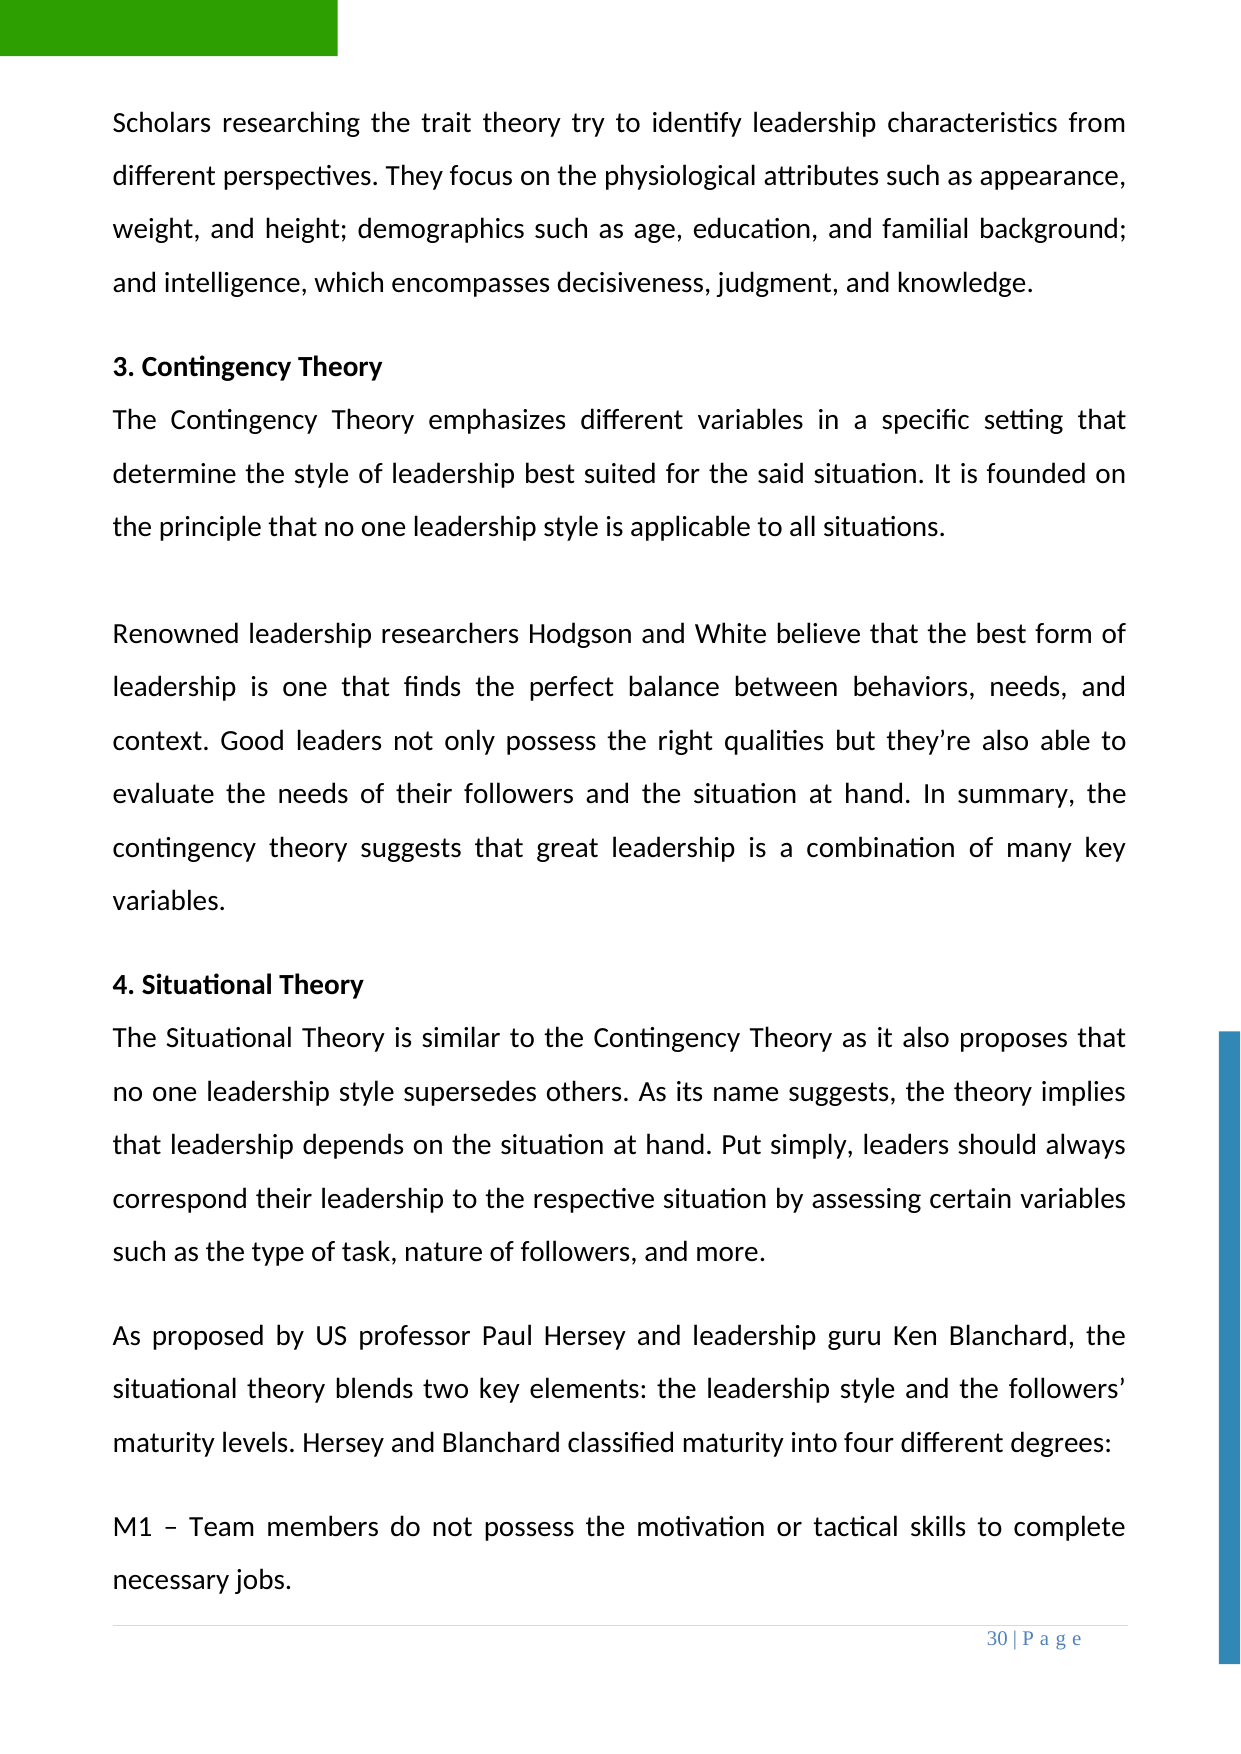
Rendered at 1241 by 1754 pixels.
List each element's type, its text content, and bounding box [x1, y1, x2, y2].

text M1 – Team members do not possess the motivation or tactical skills to complete necessary jobs. [112, 1508, 1128, 1597]
text Scholars researching the trait theory try to identify leadership characteristics from different perspectives. They focus on the physiological attributes such as appearance, weight, and height; demographics such as age, education, and familial background; and intelligence, which encompasses decisiveness, judgment, and knowledge. [112, 104, 1128, 300]
text Renowned leadership researchers Hodgson and White believe that the best form of leadership is one that finds the perfect balance between behaviors, needs, and context. Good leaders not only possess the right qualities but they’re also able to evaluate the needs of their followers and the situation at hand. In summary, the contingency theory suggests that great leadership is a combination of many key variables. [112, 615, 1128, 918]
text 4. Situational Theory [112, 966, 1128, 1002]
text The Contingency Theory emphasizes different variables in a specific setting that determine the style of leadership best suited for the said situation. It is founded on the principle that no one leadership style is applicable to all situations. [112, 401, 1128, 544]
text As proposed by US professor Paul Hersey and leadership guru Ken Blanchard, the situational theory blends two key elements: the leadership style and the followers’ maturity levels. Hersey and Blanchard classified maturity into four different degrees: [112, 1317, 1128, 1460]
text 3. Contingency Theory [112, 348, 1128, 383]
text The Situational Theory is similar to the Contingency Theory as it also proposes that no one leadership style supersedes others. As its name suggests, the theory implies that leadership depends on the situation at hand. Put simply, leaders should always correspond their leadership to the respective situation by assessing certain variables such as the type of task, nature of followers, and more. [112, 1019, 1128, 1269]
